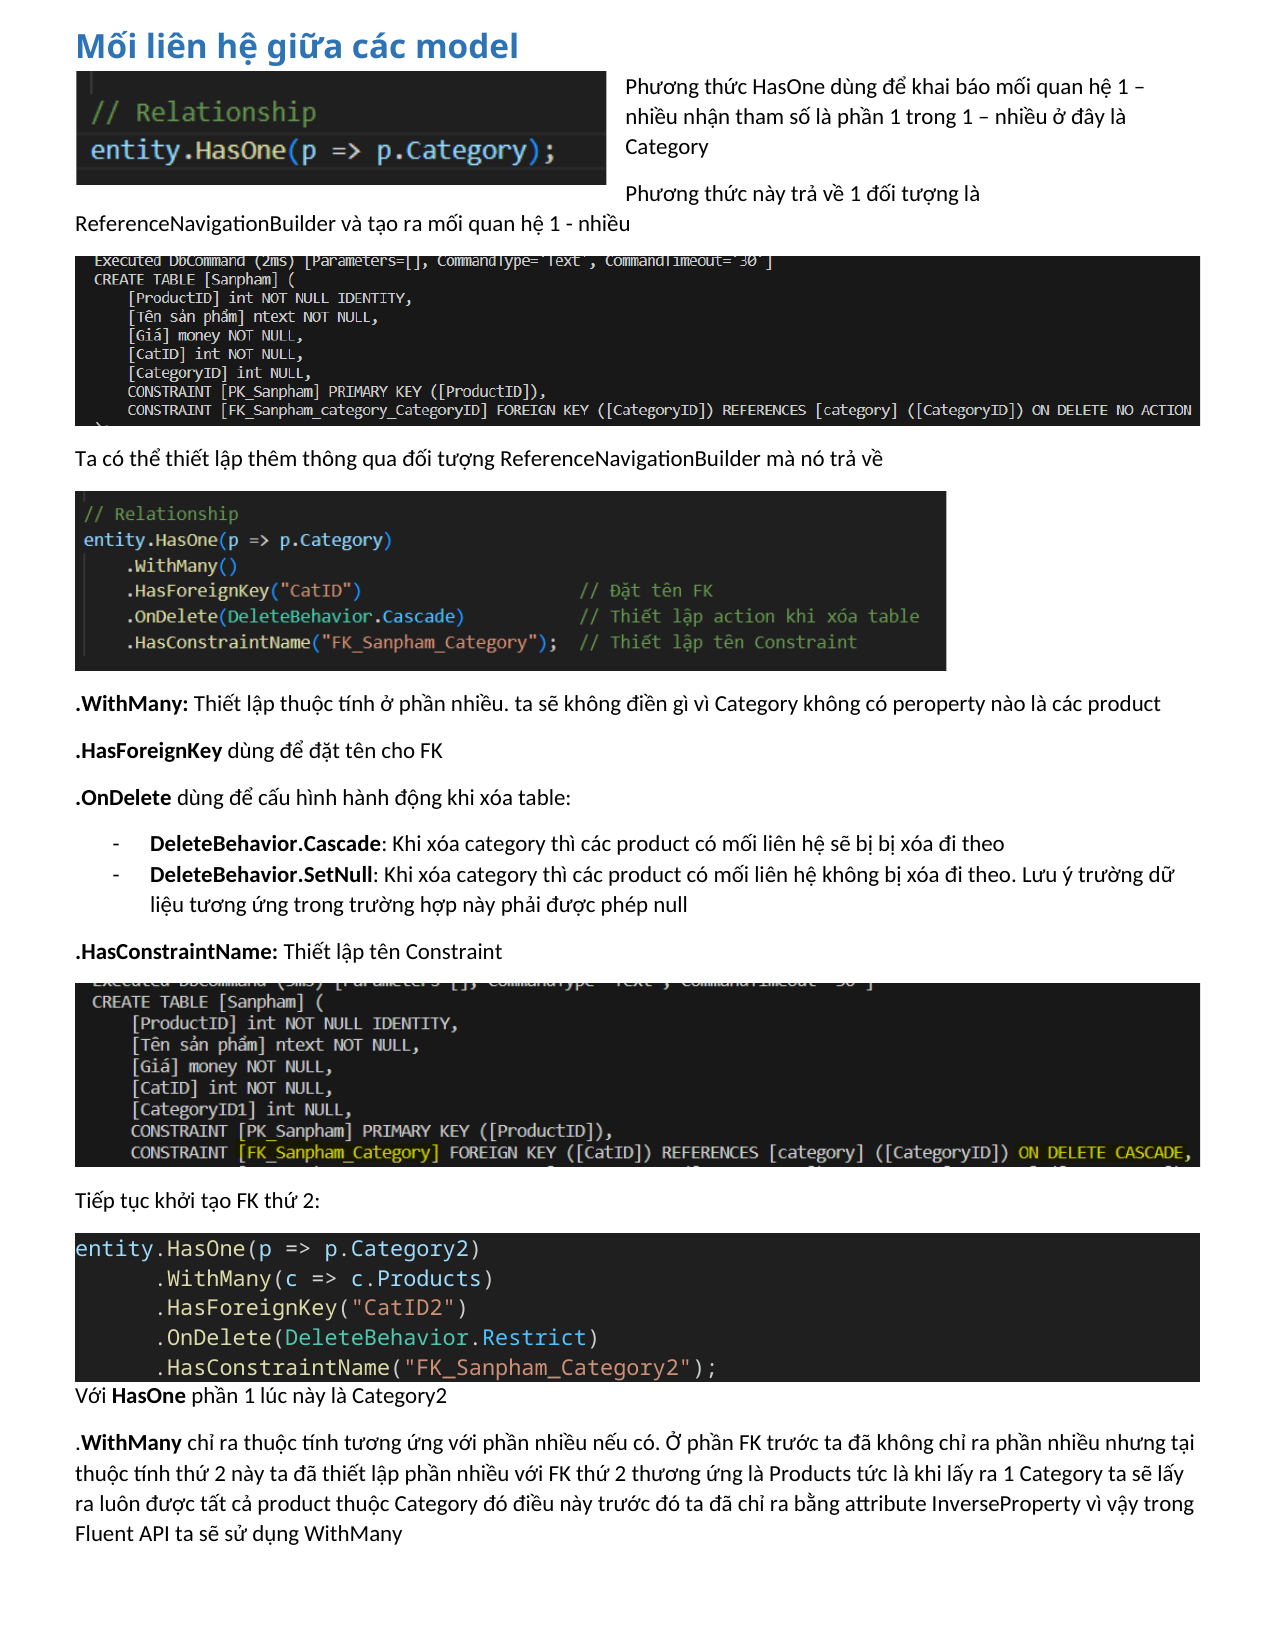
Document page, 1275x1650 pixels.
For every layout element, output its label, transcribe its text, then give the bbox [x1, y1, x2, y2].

picture [75, 256, 1200, 426]
text Với HasOne phần 1 lúc này là Category2 [75, 1382, 1200, 1410]
text entity.HasOne(p => p.Category2) [75, 1233, 1200, 1262]
text .WithMany(c => c.Products) [75, 1262, 1200, 1292]
text Phương thức này trả về 1 đối tượng là ReferenceNavigationBuilder và tạo ra mối quan hệ 1 - nhiều [75, 179, 1200, 237]
text .HasConstraintName: Thiết lập tên Constraint [75, 937, 1200, 965]
text Phương thức HasOne dùng để khai báo mối quan hệ 1 – nhiều nhận tham số là phần 1 trong 1 – nhiều ở đây là Category [607, 72, 1200, 160]
list DeleteBehavior.Cascade: Khi xóa category thì các product có mối liên hệ sẽ bị bị xóa đi theo [112, 829, 1200, 858]
text .WithMany chỉ ra thuộc tính tương ứng với phần nhiều nếu có. Ở phần FK trước ta đã không chỉ ra phần nhiều nhưng tại thuộc tính thứ 2 này ta đã thiết lập phần nhiều với FK thứ 2 thương ứng là Products tức là khi lấy ra 1 Category ta sẽ lấy ra luôn được tất cả product thuộc Category đó điều này trước đó ta đã chỉ ra bằng attribute InverseProperty vì vậy trong Fluent API ta sẽ sử dụng WithMany [75, 1428, 1200, 1547]
text .HasForeignKey("CatID2") [75, 1292, 1200, 1322]
list DeleteBehavior.SetNull: Khi xóa category thì các product có mối liên hệ không bị xóa đi theo. Lưu ý trường dữ liệu tương ứng trong trường hợp này phải được phép null [112, 860, 1200, 918]
picture [75, 983, 1200, 1167]
text .HasForeignKey dùng để đặt tên cho FK [75, 736, 1200, 764]
text .WithMany: Thiết lập thuộc tính ở phần nhiều. ta sẽ không điền gì vì Category không có peroperty nào là các product [75, 689, 1200, 717]
text Tiếp tục khởi tạo FK thứ 2: [75, 1186, 1200, 1214]
picture [75, 71, 607, 183]
text .HasConstraintName("FK_Sanpham_Category2"); [75, 1352, 1200, 1382]
text .OnDelete dùng để cấu hình hành động khi xóa table: [75, 783, 1200, 811]
picture [75, 491, 947, 671]
subtitle Mối liên hệ giữa các model [75, 23, 1200, 68]
text Ta có thể thiết lập thêm thông qua đối tượng ReferenceNavigationBuilder mà nó trả về [75, 444, 1200, 472]
text .OnDelete(DeleteBehavior.Restrict) [75, 1322, 1200, 1352]
